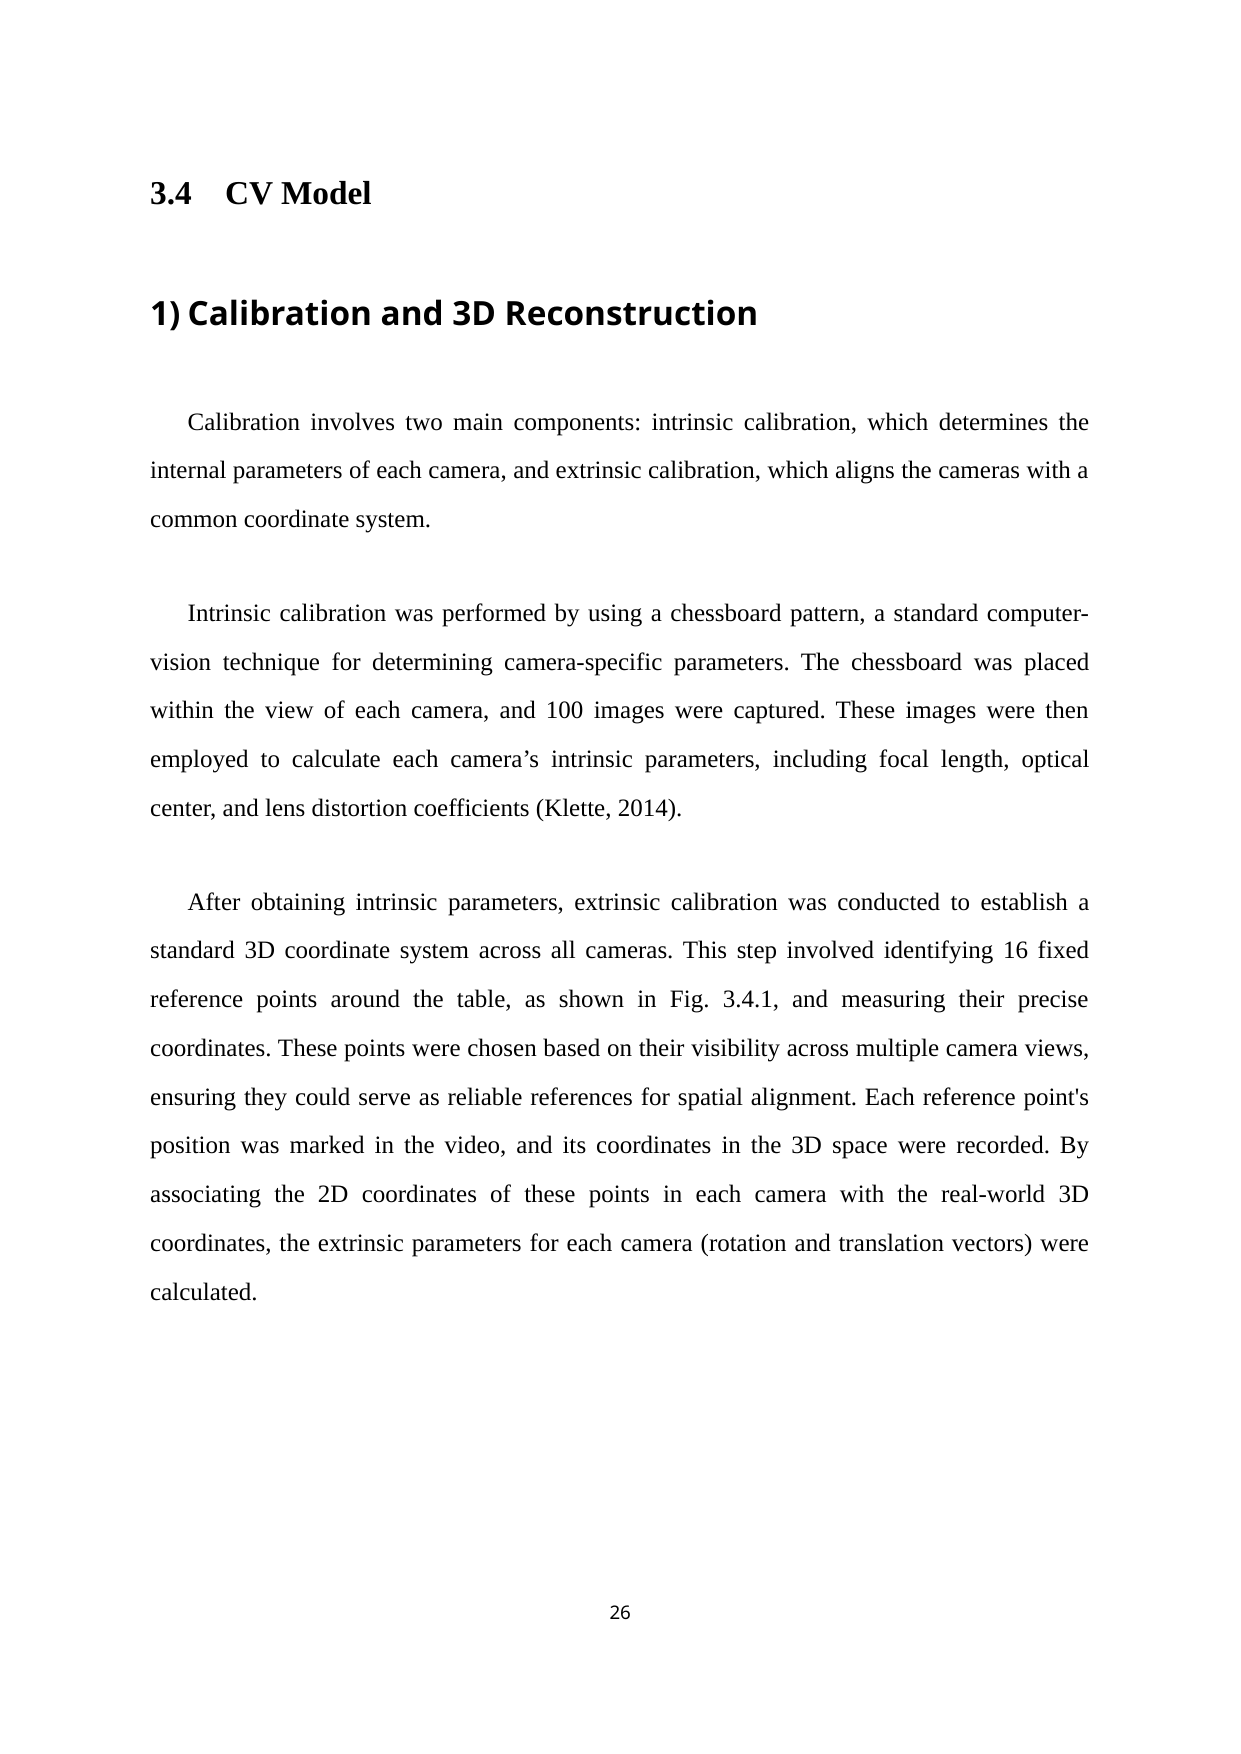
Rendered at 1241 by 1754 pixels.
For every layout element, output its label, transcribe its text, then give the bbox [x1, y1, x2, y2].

text Intrinsic calibration was performed by using a chessboard pattern, a standard computer-vision technique for determining camera-specific parameters. The chessboard was placed within the view of each camera, and 100 images were captured. These images were then employed to calculate each camera’s intrinsic parameters, including focal length, optical center, and lens distortion coefficients (Klette, 2014). [150, 596, 1090, 824]
subtitle CV Model [150, 160, 1090, 225]
text After obtaining intrinsic parameters, extrinsic calibration was conducted to establish a standard 3D coordinate system across all cameras. This step involved identifying 16 fixed reference points around the table, as shown in Fig. 3.4.1, and measuring their precise coordinates. These points were chosen based on their visibility across multiple camera views, ensuring they could serve as reliable references for spatial alignment. Each reference point's position was marked in the video, and its coordinates in the 3D space were recorded. By associating the 2D coordinates of these points in each camera with the real-world 3D coordinates, the extrinsic parameters for each camera (rotation and translation vectors) were calculated. [150, 885, 1090, 1307]
text Calibration involves two main components: intrinsic calibration, which determines the internal parameters of each camera, and extrinsic calibration, which aligns the cameras with a common coordinate system. [150, 405, 1090, 535]
subtitle Calibration and 3D Reconstruction [150, 280, 1090, 345]
